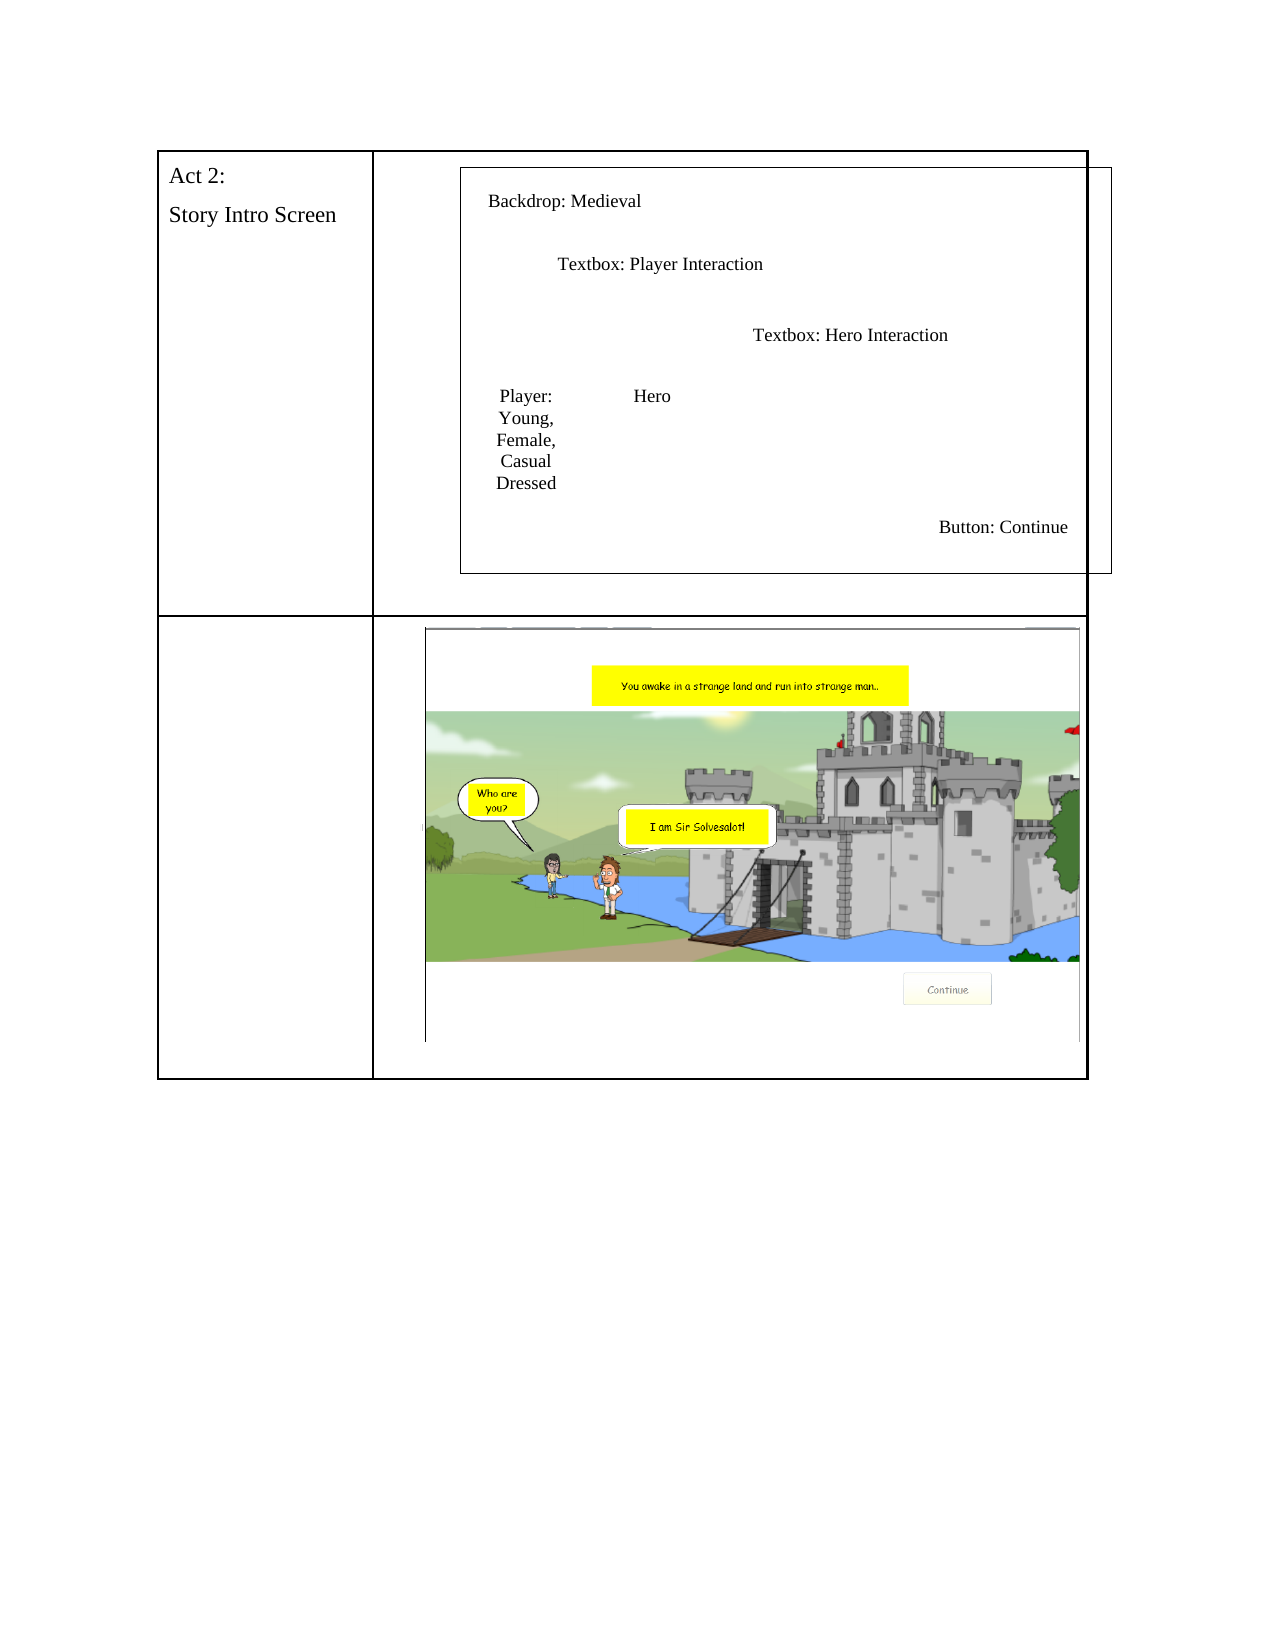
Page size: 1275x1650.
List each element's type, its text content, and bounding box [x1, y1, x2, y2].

table_cell [159, 617, 372, 1078]
picture [420, 627, 1080, 1042]
table_cell [374, 152, 1086, 615]
table_cell Act 2: Story Intro Screen [159, 152, 372, 615]
table_cell [374, 617, 1086, 1078]
